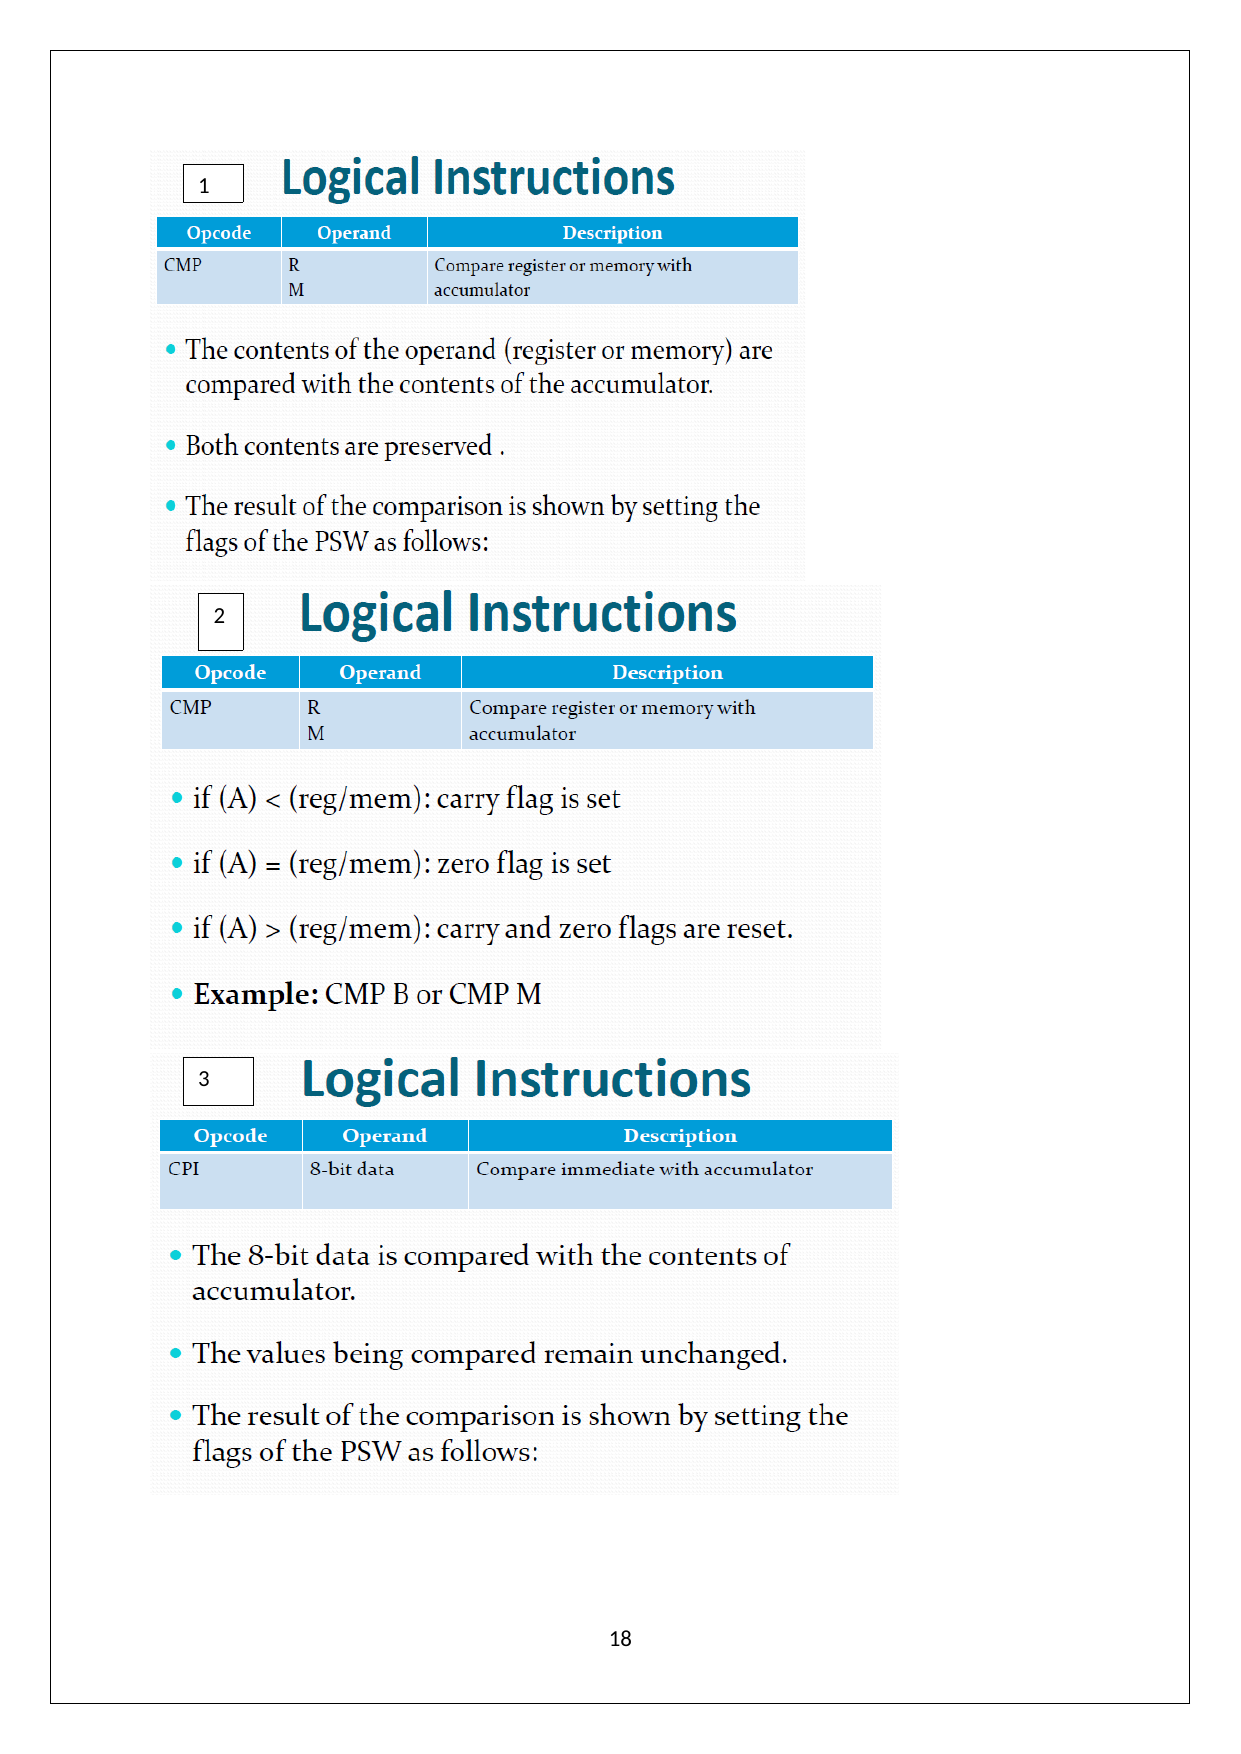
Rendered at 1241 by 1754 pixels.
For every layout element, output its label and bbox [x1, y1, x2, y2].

picture [150, 150, 806, 581]
picture [150, 1053, 899, 1495]
